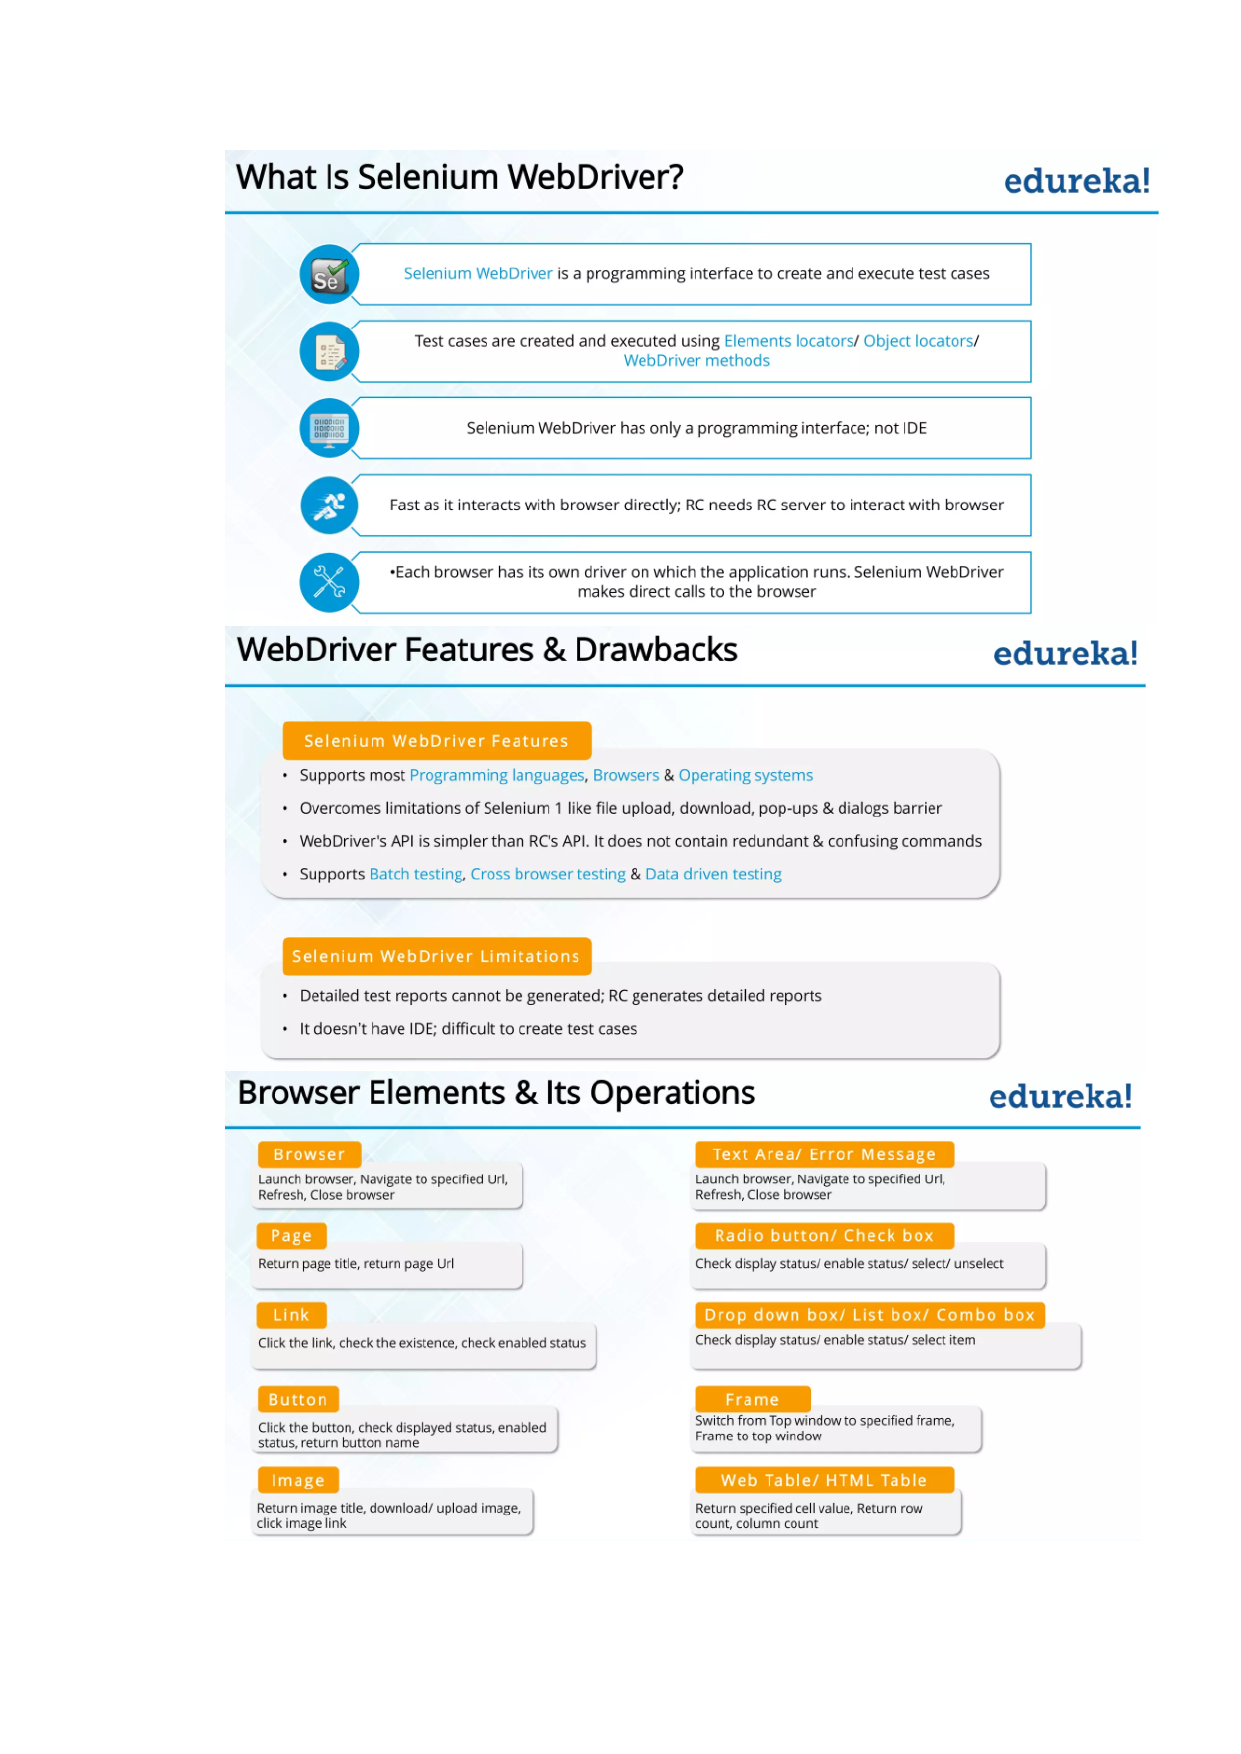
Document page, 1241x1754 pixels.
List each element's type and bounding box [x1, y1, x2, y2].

picture [225, 1071, 1166, 1541]
picture [225, 150, 1166, 625]
picture [225, 626, 1166, 1070]
